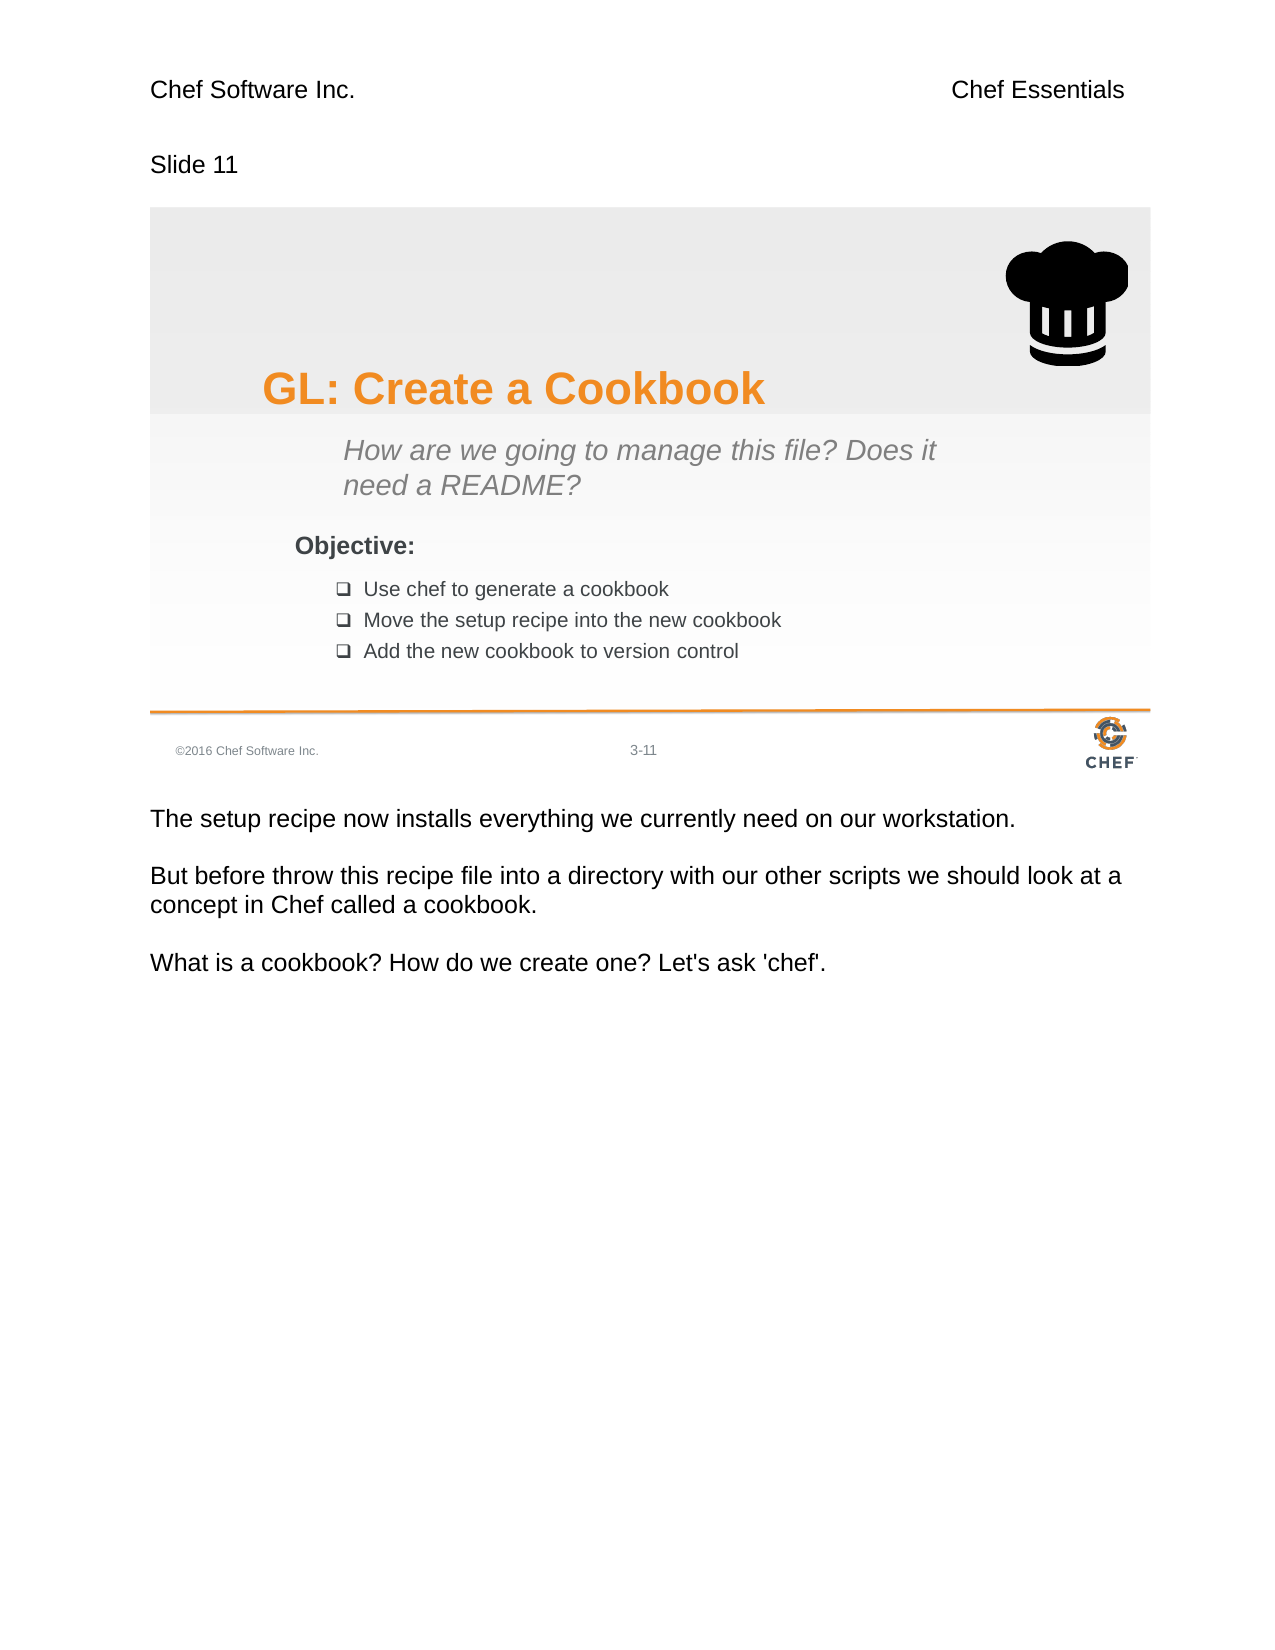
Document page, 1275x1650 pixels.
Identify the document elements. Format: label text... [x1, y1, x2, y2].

text Slide 11 [150, 150, 1125, 179]
text What is a cookbook? How do we create one? Let's ask 'chef'. [150, 948, 1125, 976]
text The setup recipe now installs everything we currently need on our workstation. [150, 804, 1125, 833]
text But before throw this recipe file into a directory with our other scripts we should look at a concept in Chef called a cookbook. [150, 861, 1125, 919]
